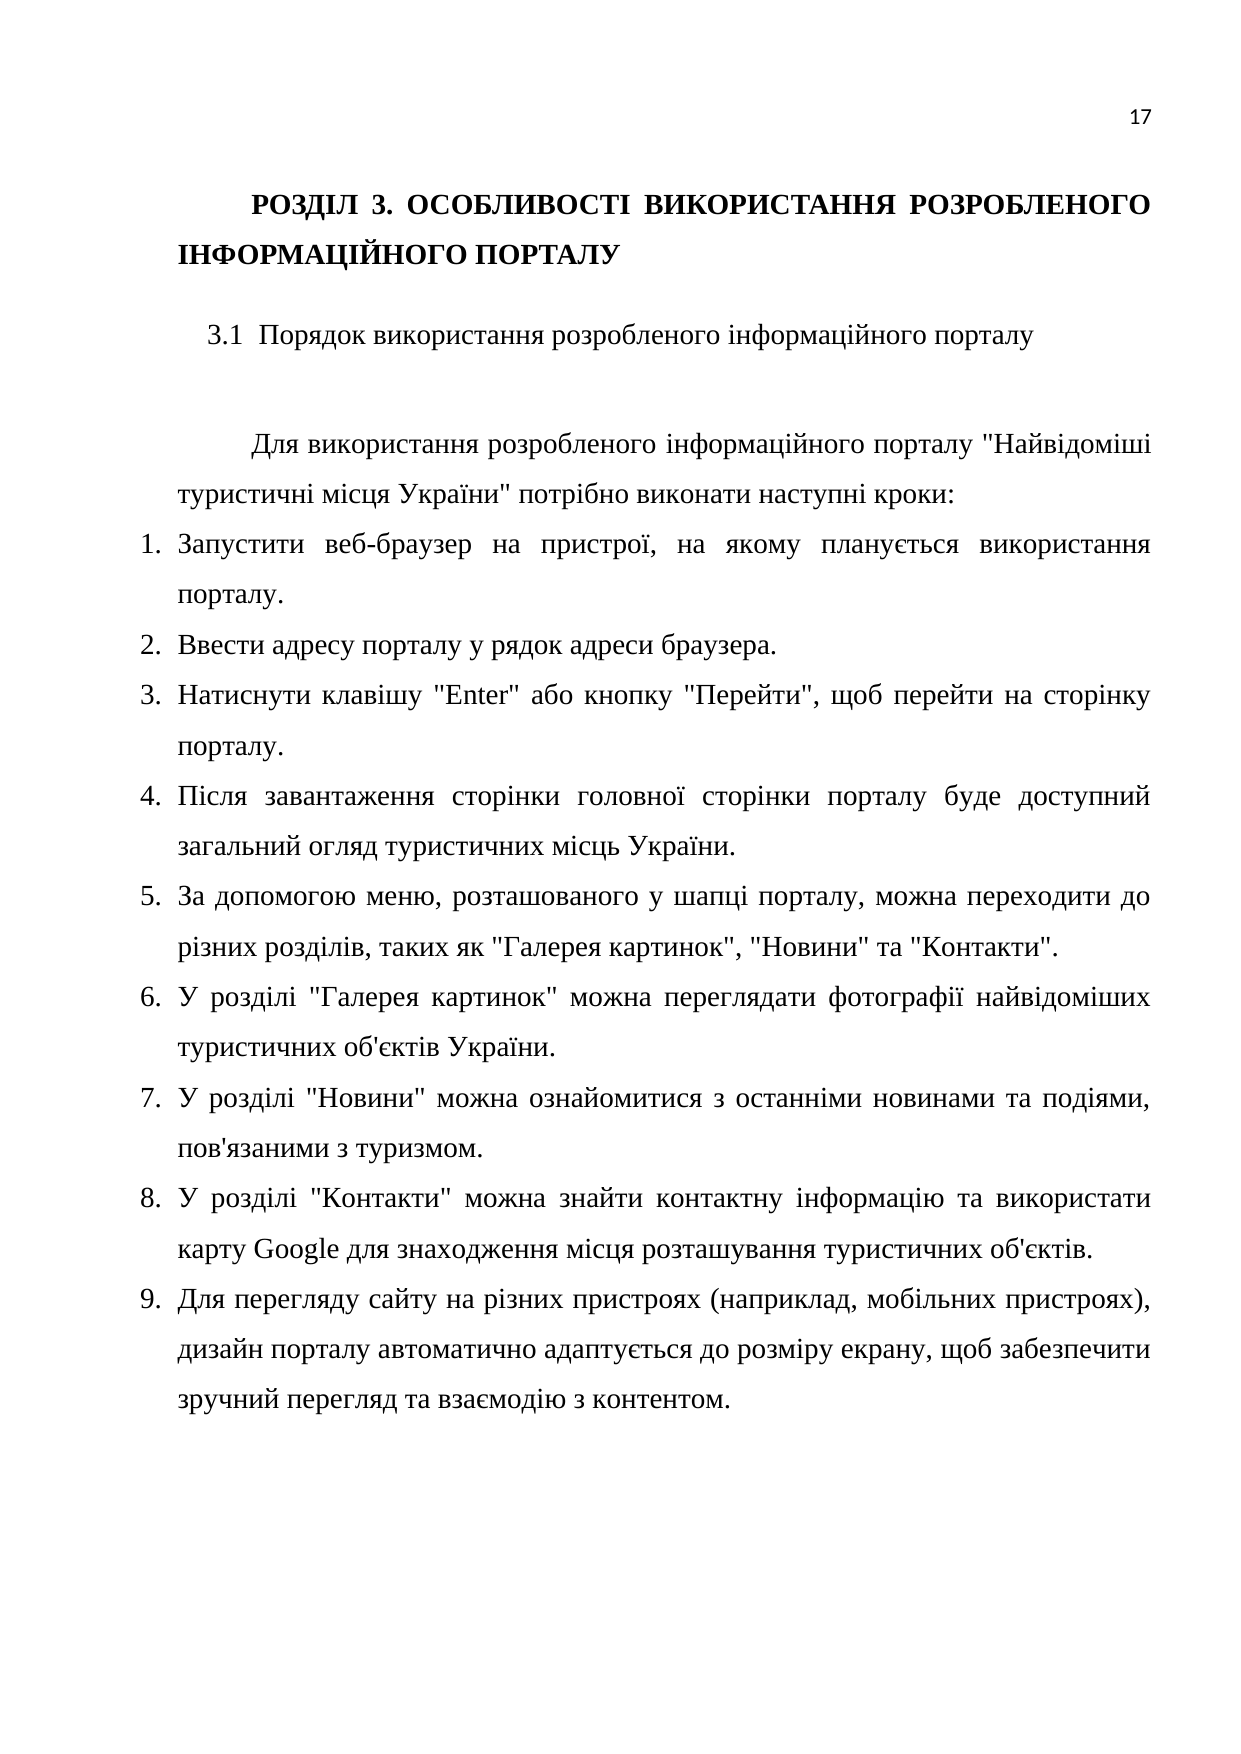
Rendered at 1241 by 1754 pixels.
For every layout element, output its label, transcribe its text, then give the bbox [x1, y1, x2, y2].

list Запустити веб-браузер на пристрої, на якому планується використання порталу. [140, 526, 1152, 610]
list Для перегляду сайту на різних пристроях (наприклад, мобільних пристроях), дизайн порталу автоматично адаптується до розміру екрану, щоб забезпечити зручний перегляд та взаємодію з контентом. [140, 1281, 1152, 1415]
list Після завантаження сторінки головної сторінки порталу буде доступний загальний огляд туристичних місць України. [140, 778, 1152, 862]
list Ввести адресу порталу у рядок адреси браузера. [140, 627, 1152, 661]
list У розділі "Галерея картинок" можна переглядати фотографії найвідоміших туристичних об'єктів України. [140, 979, 1152, 1063]
list За допомогою меню, розташованого у шапці порталу, можна переходити до різних розділів, таких як "Галерея картинок", "Новини" та "Контакти". [140, 878, 1152, 962]
list У розділі "Контакти" можна знайти контактну інформацію та використати карту Google для знаходження місця розташування туристичних об'єктів. [140, 1180, 1152, 1264]
list У розділі "Новини" можна ознайомитися з останніми новинами та подіями, пов'язаними з туризмом. [140, 1080, 1152, 1164]
subtitle Порядок використання розробленого інформаційного порталу [177, 317, 1152, 350]
list Натиснути клавішу "Enter" або кнопку "Перейти", щоб перейти на сторінку порталу. [140, 677, 1152, 761]
subtitle РОЗДІЛ 3. ОСОБЛИВОСТІ ВИКОРИСТАННЯ РОЗРОБЛЕНОГО ІНФОРМАЦІЙНОГО ПОРТАЛУ [177, 187, 1152, 271]
text Для використання розробленого інформаційного порталу "Найвідоміші туристичні місця України" потрібно виконати наступні кроки: [177, 426, 1152, 509]
